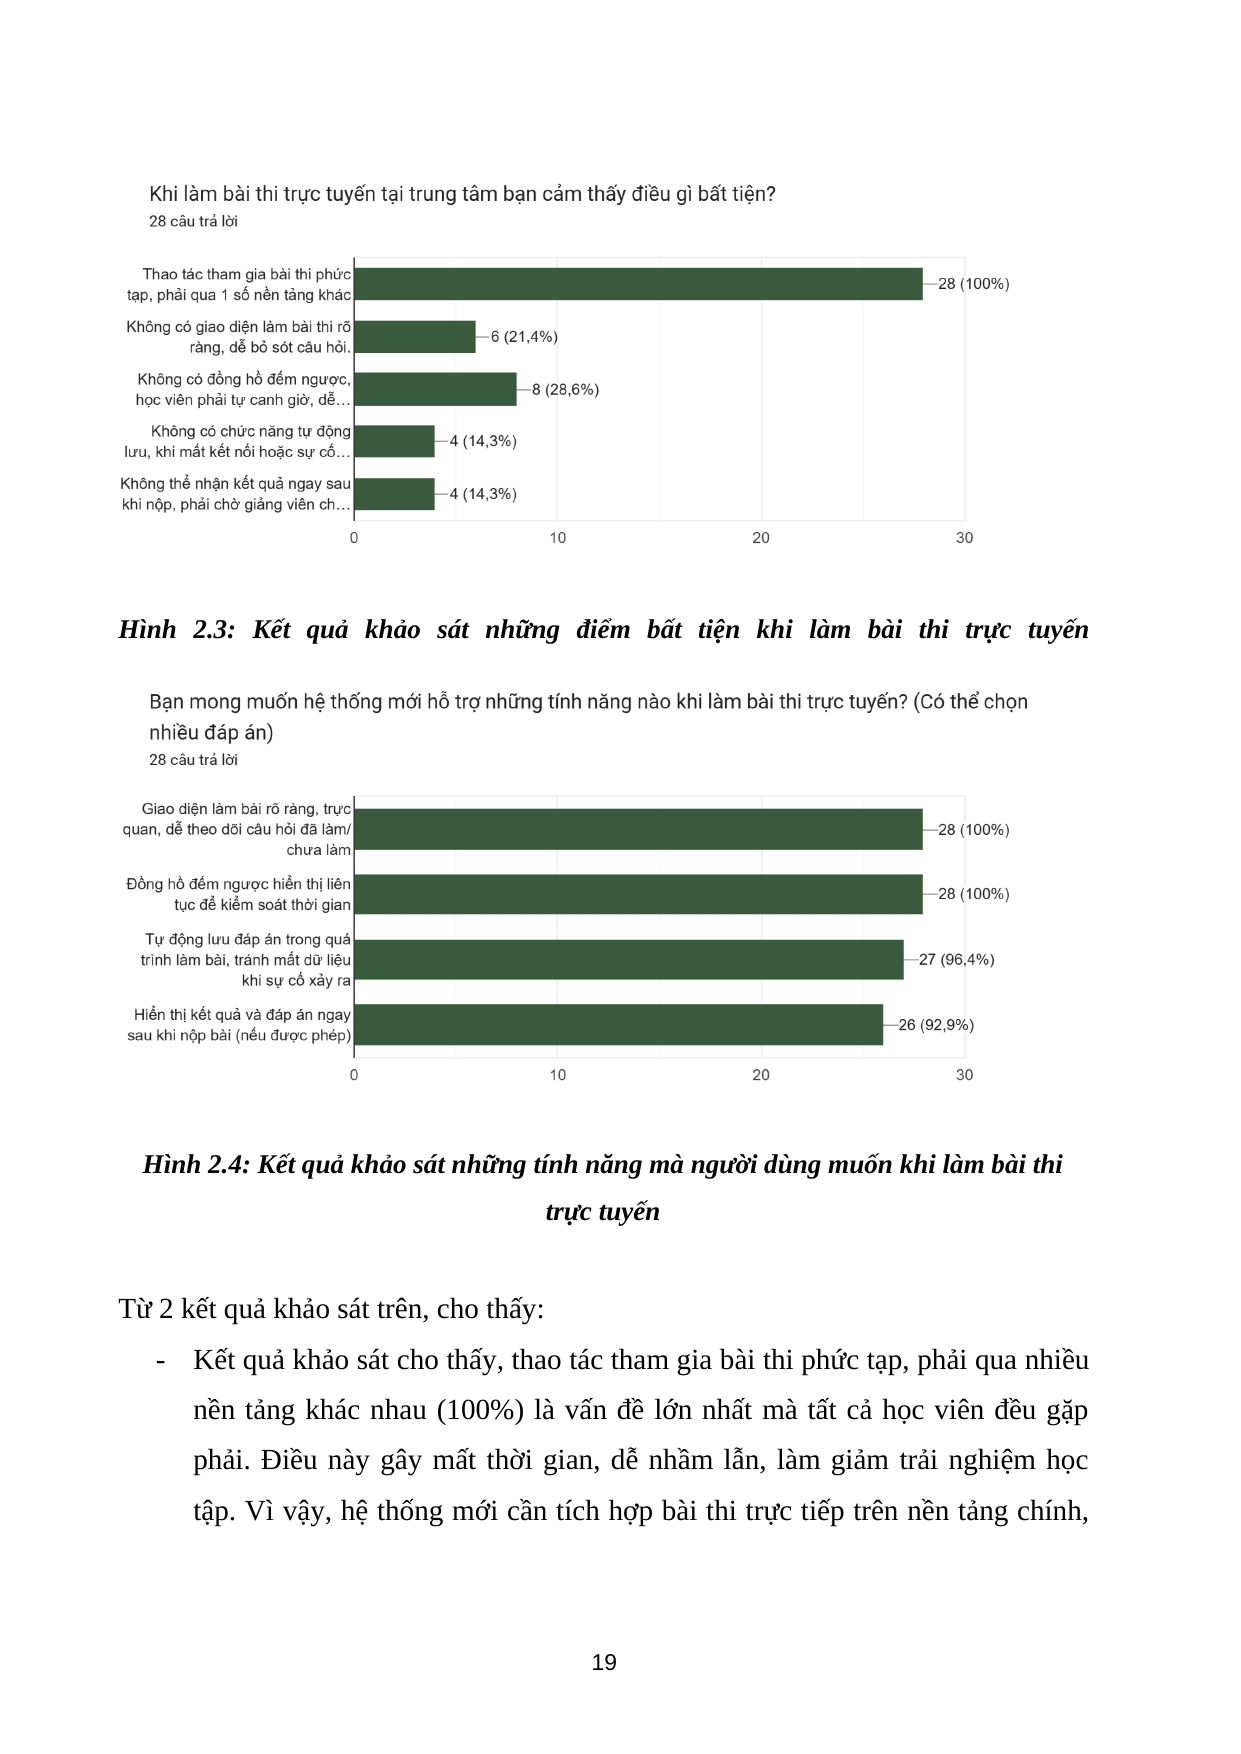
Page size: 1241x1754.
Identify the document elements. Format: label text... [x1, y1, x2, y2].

picture [118, 150, 1059, 598]
text Từ 2 kết quả khảo sát trên, cho thấy: [118, 1292, 1090, 1325]
picture [118, 657, 1059, 1135]
text Hình 2.4: Kết quả khảo sát những tính năng mà người dùng muốn khi làm bài thi trực tuyến [118, 1148, 1090, 1226]
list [156, 1342, 1090, 1526]
